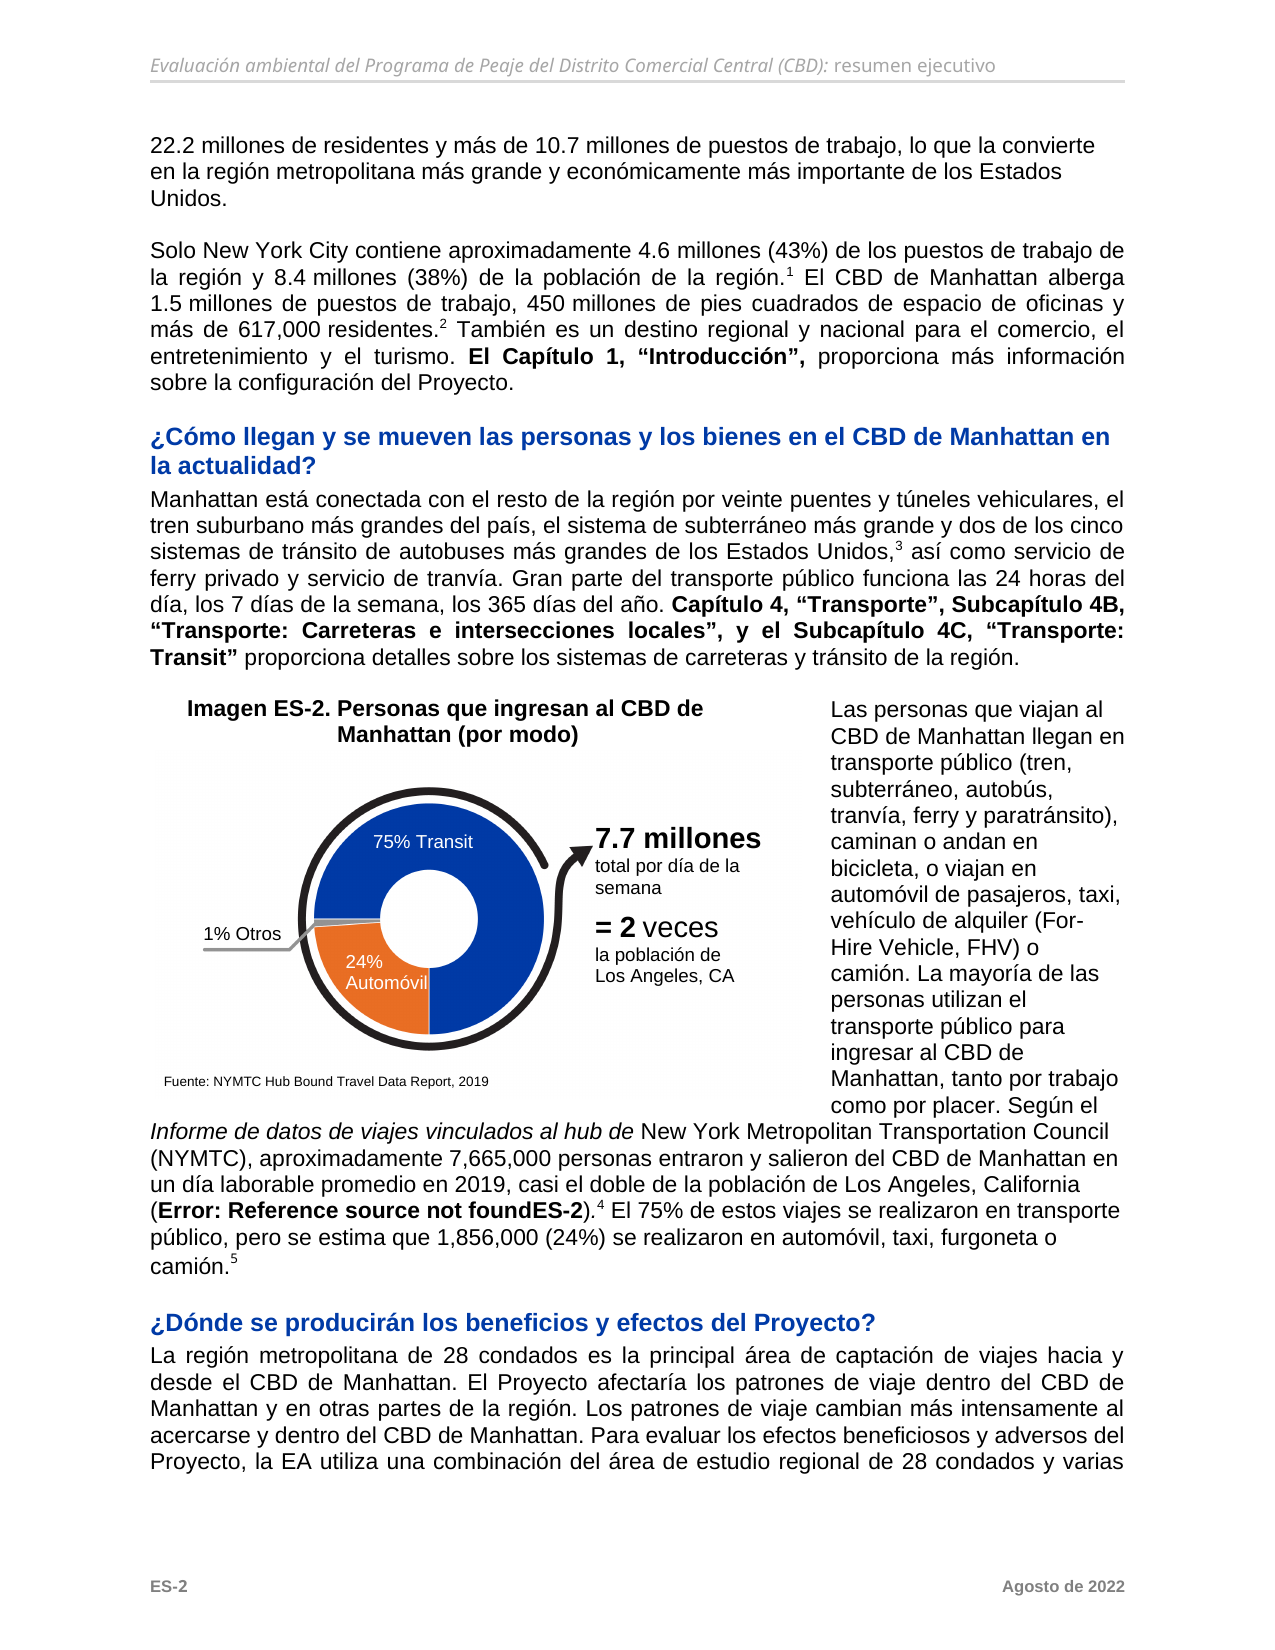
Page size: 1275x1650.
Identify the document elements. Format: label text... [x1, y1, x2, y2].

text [150, 1342, 1125, 1474]
text Solo New York City contiene aproximadamente 4.6 millones (43%) de los puestos de trabajo de la región y 8.4 millones (38%) de la población de la región. El CBD de Manhattan alberga 1.5 millones de puestos de trabajo, 450 millones de pies cuadrados de espacio de oficinas y más de 617,000 residentes. También es un destino regional y nacional para el comercio, el entretenimiento y el turismo. El Capítulo 1, “Introducción”, proporciona más información sobre la configuración del Proyecto. [150, 237, 1125, 396]
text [150, 132, 1125, 211]
subtitle ¿Dónde se producirán los beneficios y efectos del Proyecto? [150, 1307, 1125, 1336]
text Manhattan está conectada con el resto de la región por veinte puentes y túneles vehiculares, el tren suburbano más grandes del país, el sistema de subterráneo más grande y dos de los cinco sistemas de tránsito de autobuses más grandes de los Estados Unidos, así como servicio de ferry privado y servicio de tranvía. Gran parte del transporte público funciona las 24 horas del día, los 7 días de la semana, los 365 días del año. Capítulo 4, “Transporte”, Subcapítulo 4B, “Transporte: Carreteras e intersecciones locales”, y el Subcapítulo 4C, “Transporte: Transit” proporciona detalles sobre los sistemas de carreteras y tránsito de la región. [150, 486, 1125, 670]
subtitle ¿Cómo llegan y se mueven las personas y los bienes en el CBD de Manhattan en la actualidad? [150, 422, 1125, 479]
picture [155, 750, 802, 1099]
